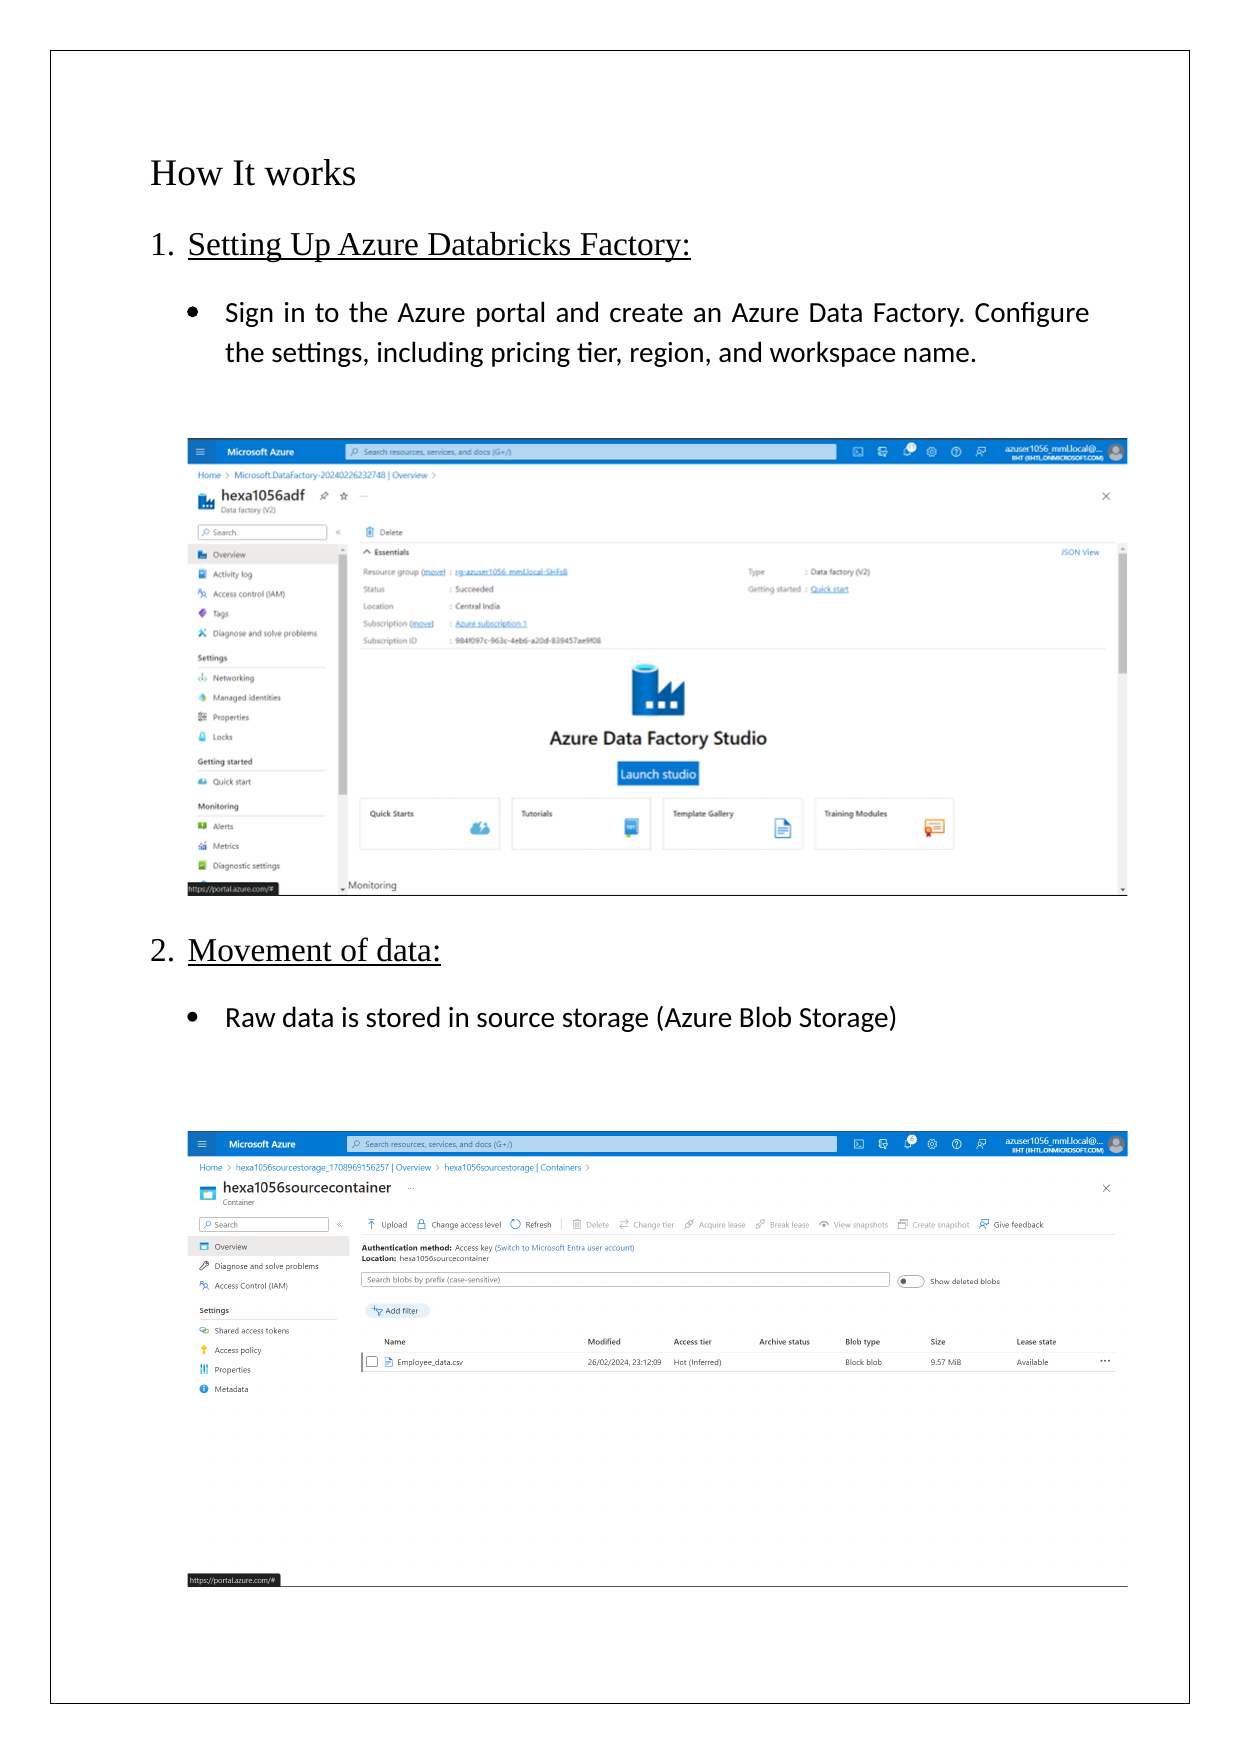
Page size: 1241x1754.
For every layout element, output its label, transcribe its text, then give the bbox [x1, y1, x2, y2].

subtitle Setting Up Azure Databricks Factory: [150, 224, 1090, 263]
picture [187, 438, 1128, 896]
subtitle Movement of data: [150, 931, 1090, 969]
subtitle How It works [150, 150, 1090, 193]
list Raw data is stored in source storage (Azure Blob Storage) [187, 999, 1090, 1035]
list Sign in to the Azure portal and create an Azure Data Factory. Configure the settings, including pricing tier, region, and workspace name. [187, 294, 1090, 370]
picture [187, 1131, 1128, 1587]
